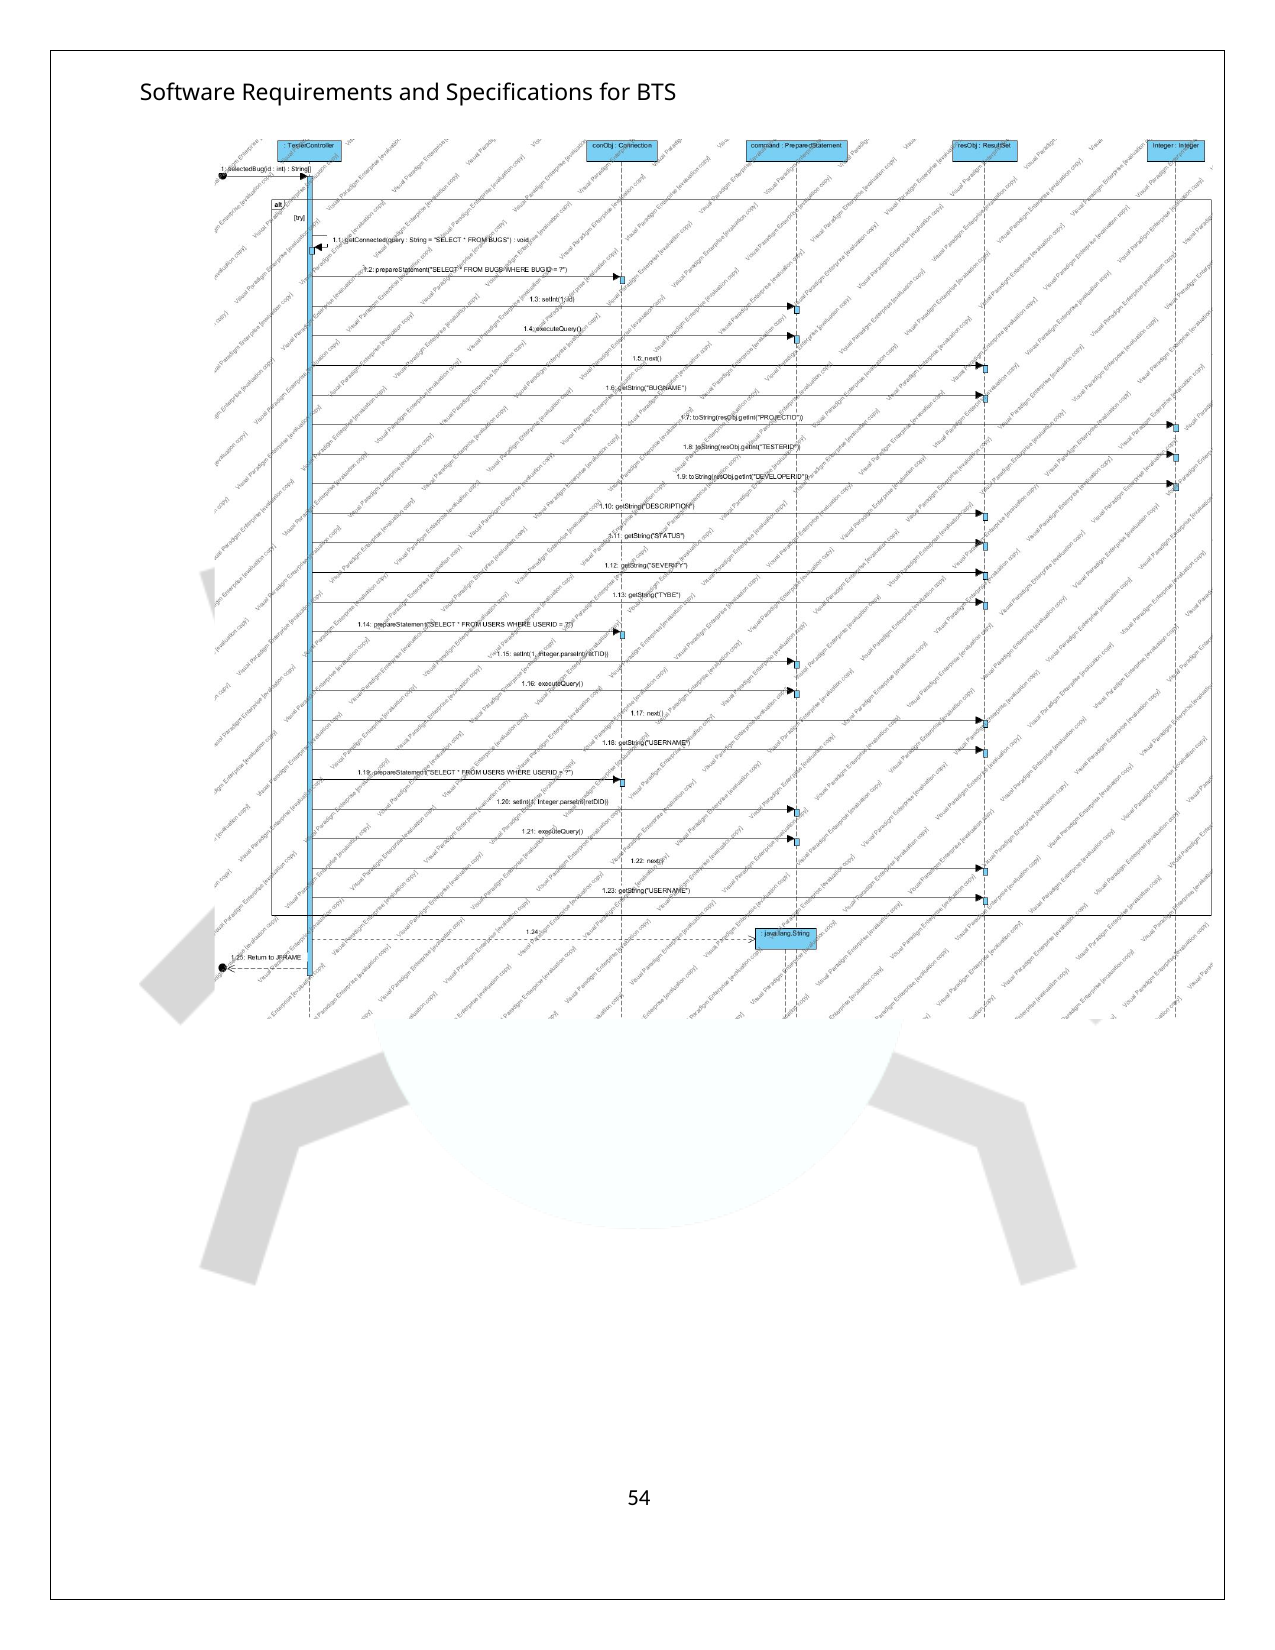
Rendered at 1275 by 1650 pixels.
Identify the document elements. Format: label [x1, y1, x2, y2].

picture [214, 139, 1213, 1019]
